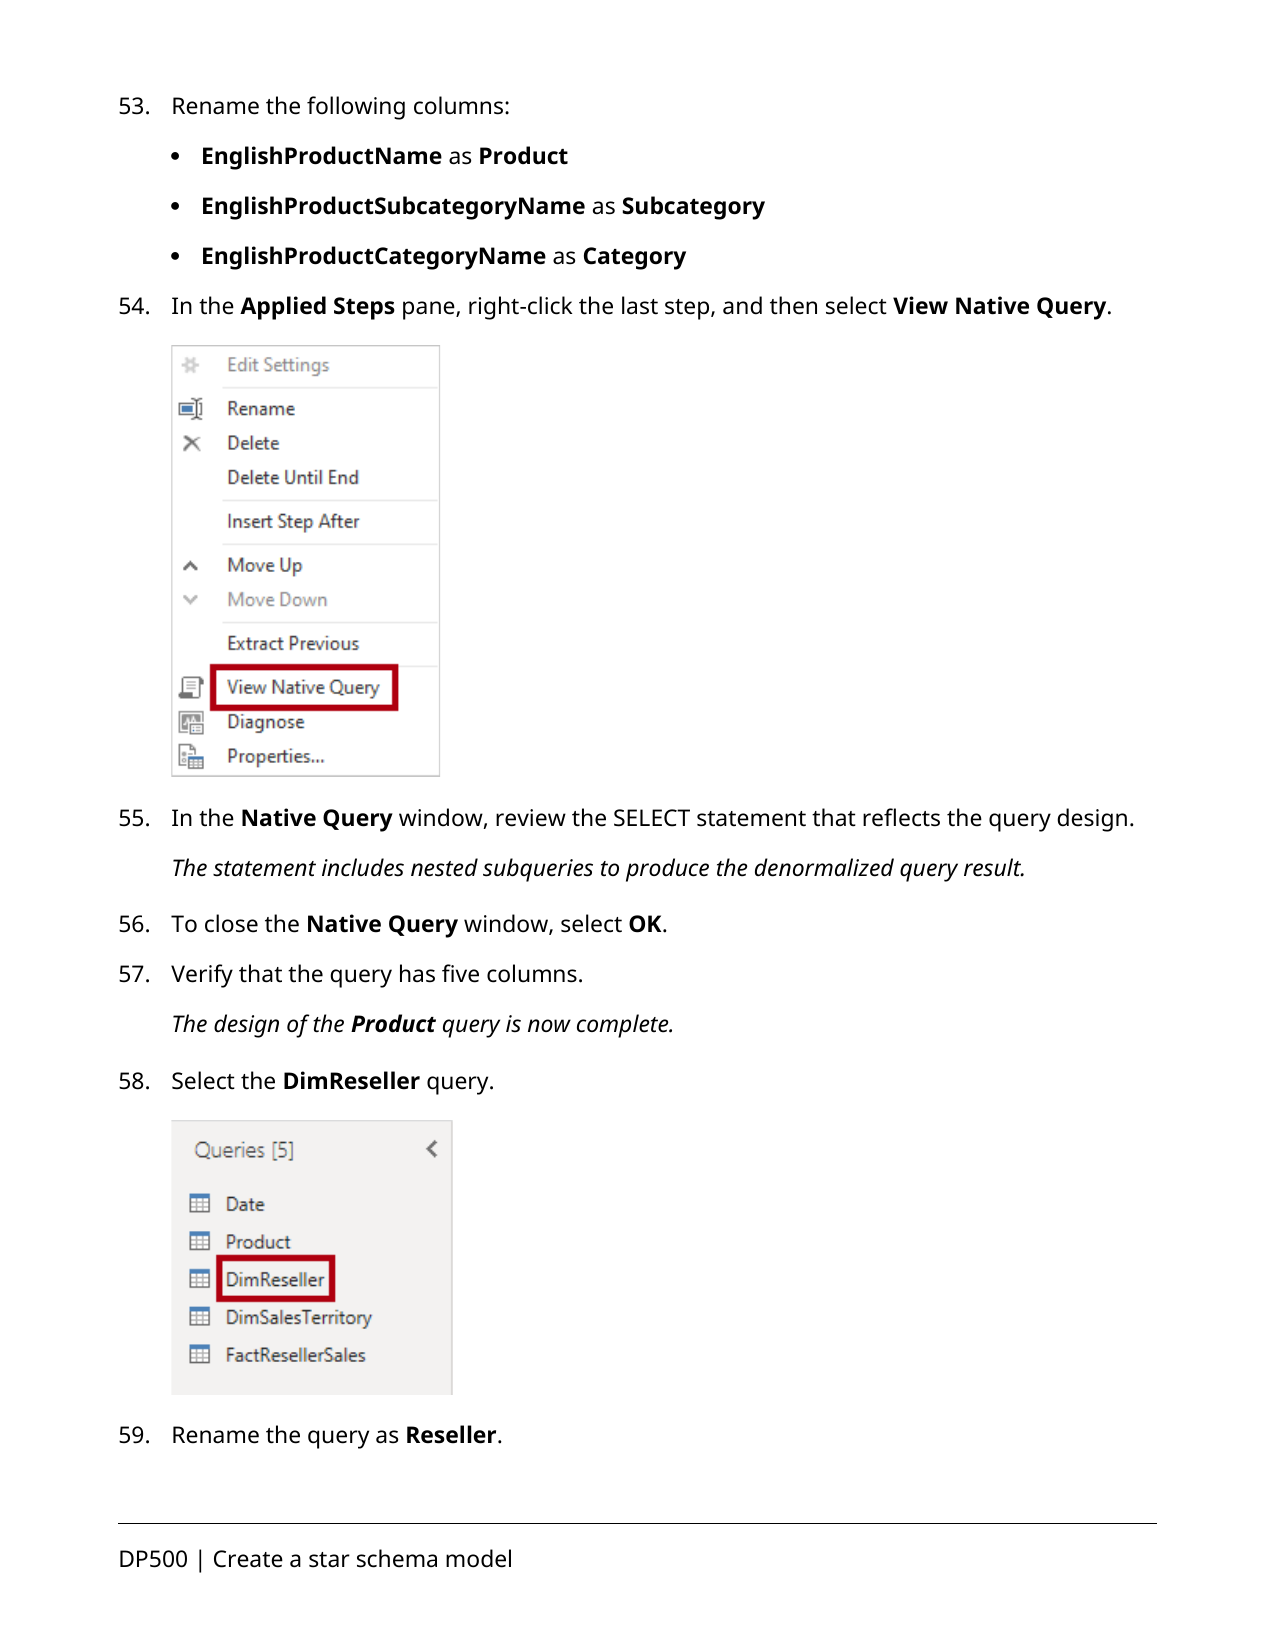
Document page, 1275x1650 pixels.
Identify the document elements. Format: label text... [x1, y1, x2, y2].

text To close the Native Query window, select OK. [118, 908, 1157, 939]
picture [171, 345, 440, 777]
text Verify that the query has five columns. [118, 958, 1157, 989]
picture [171, 1120, 453, 1395]
text EnglishProductCategoryName as Category [171, 239, 1157, 271]
text EnglishProductSubcategoryName as Subcategory [171, 189, 1157, 221]
text EnglishProductName as Product [171, 139, 1157, 171]
text The statement includes nested subqueries to produce the denormalized query result. [171, 852, 1157, 883]
text In the Applied Steps pane, right-click the last step, and then select View Native Query. [118, 289, 1157, 321]
text Select the DimReseller query. [118, 1064, 1157, 1096]
text The design of the Product query is now complete. [171, 1008, 1157, 1039]
text Rename the query as Reseller. [118, 1419, 1157, 1451]
text Rename the following columns: [118, 89, 1157, 121]
text In the Native Query window, review the SELECT statement that reflects the query design. [118, 802, 1157, 833]
